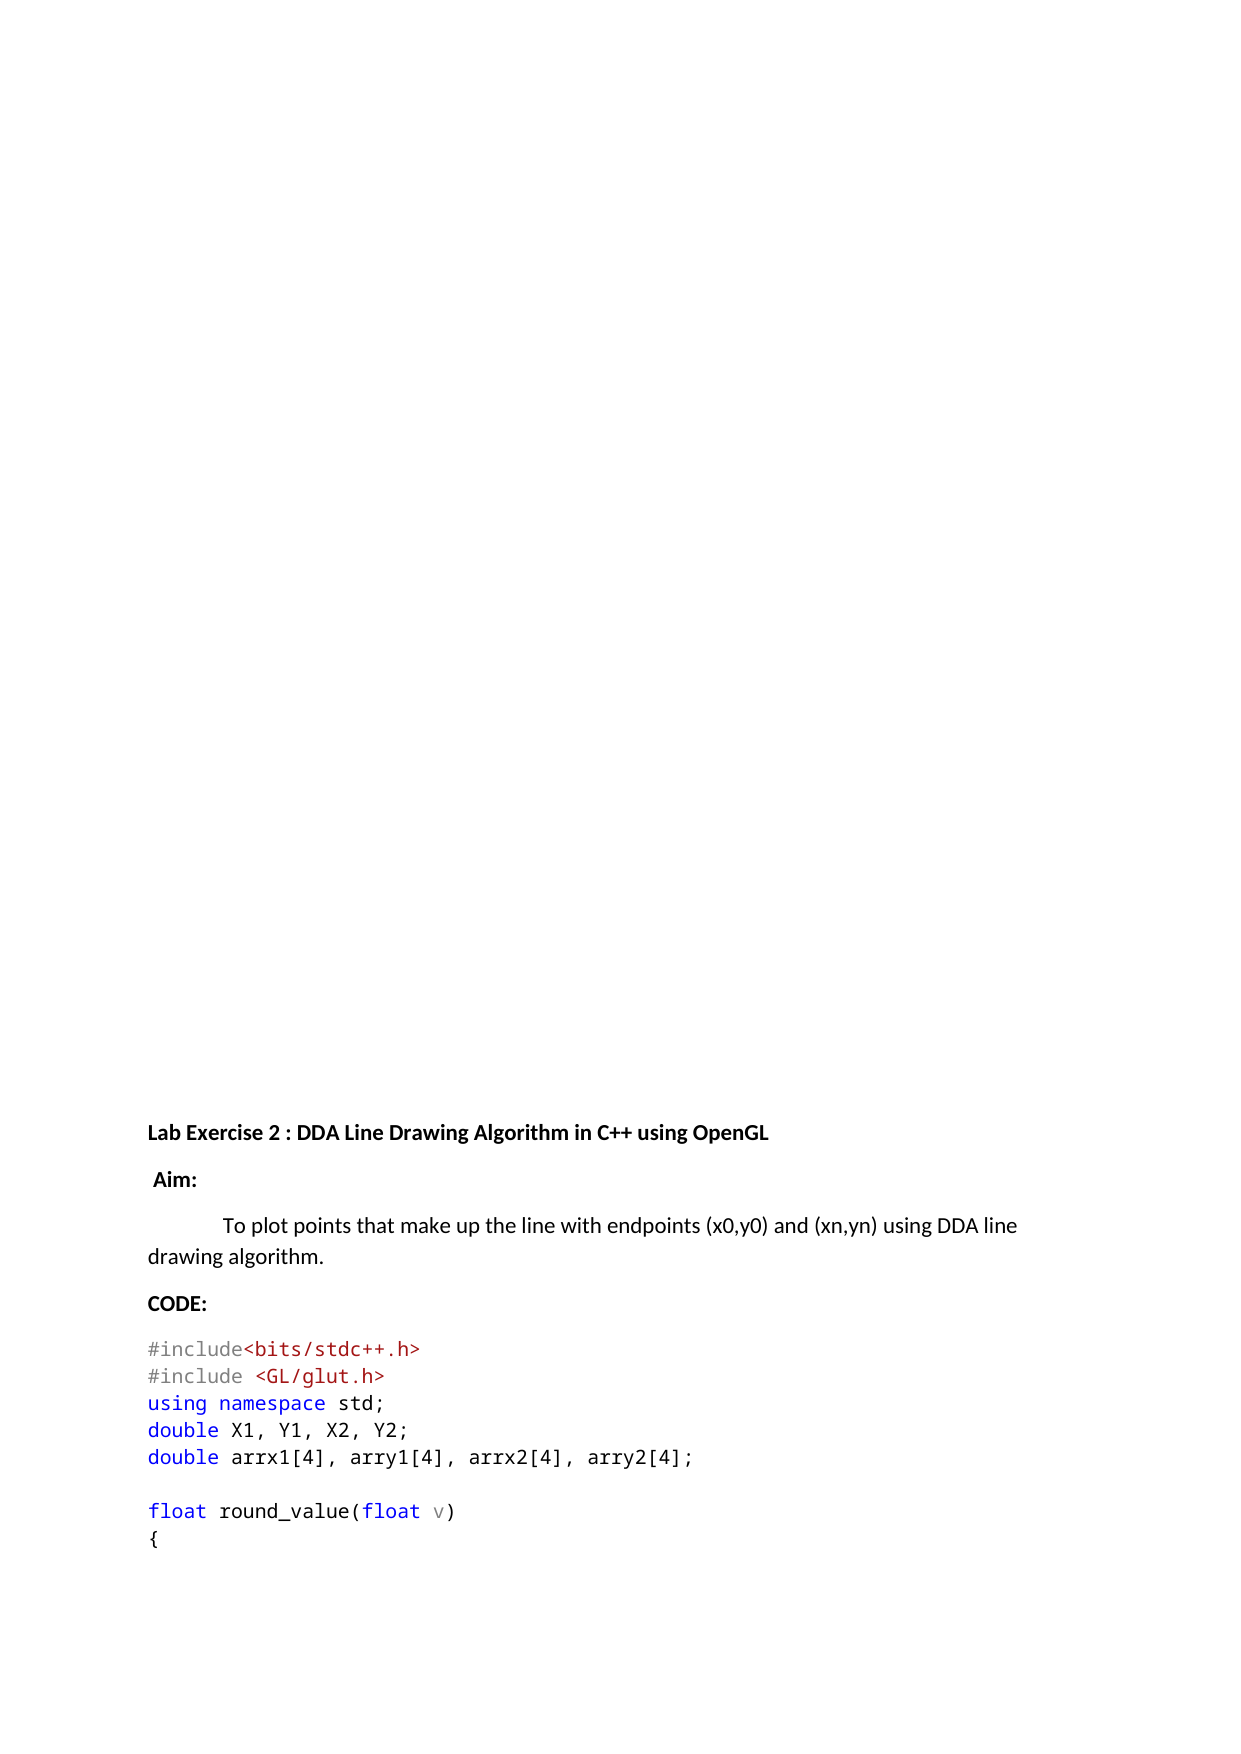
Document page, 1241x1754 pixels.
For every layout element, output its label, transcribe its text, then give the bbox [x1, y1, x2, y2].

text #include<bits/stdc++.h> [148, 1336, 1063, 1363]
text Aim: [148, 1165, 1063, 1193]
text double arrx1[4], arry1[4], arrx2[4], arry2[4]; [148, 1443, 1063, 1471]
text float round_value(float v) [148, 1497, 1063, 1524]
text double X1, Y1, X2, Y2; [148, 1417, 1063, 1443]
text CODE: [148, 1289, 1063, 1317]
text To plot points that make up the line with endpoints (x0,y0) and (xn,yn) using DDA line drawing algorithm. [148, 1212, 1063, 1270]
text #include <GL/glut.h> [148, 1363, 1063, 1389]
text Lab Exercise 2 : DDA Line Drawing Algorithm in C++ using OpenGL [148, 1118, 1063, 1146]
text { [148, 1524, 1063, 1551]
text using namespace std; [148, 1389, 1063, 1417]
